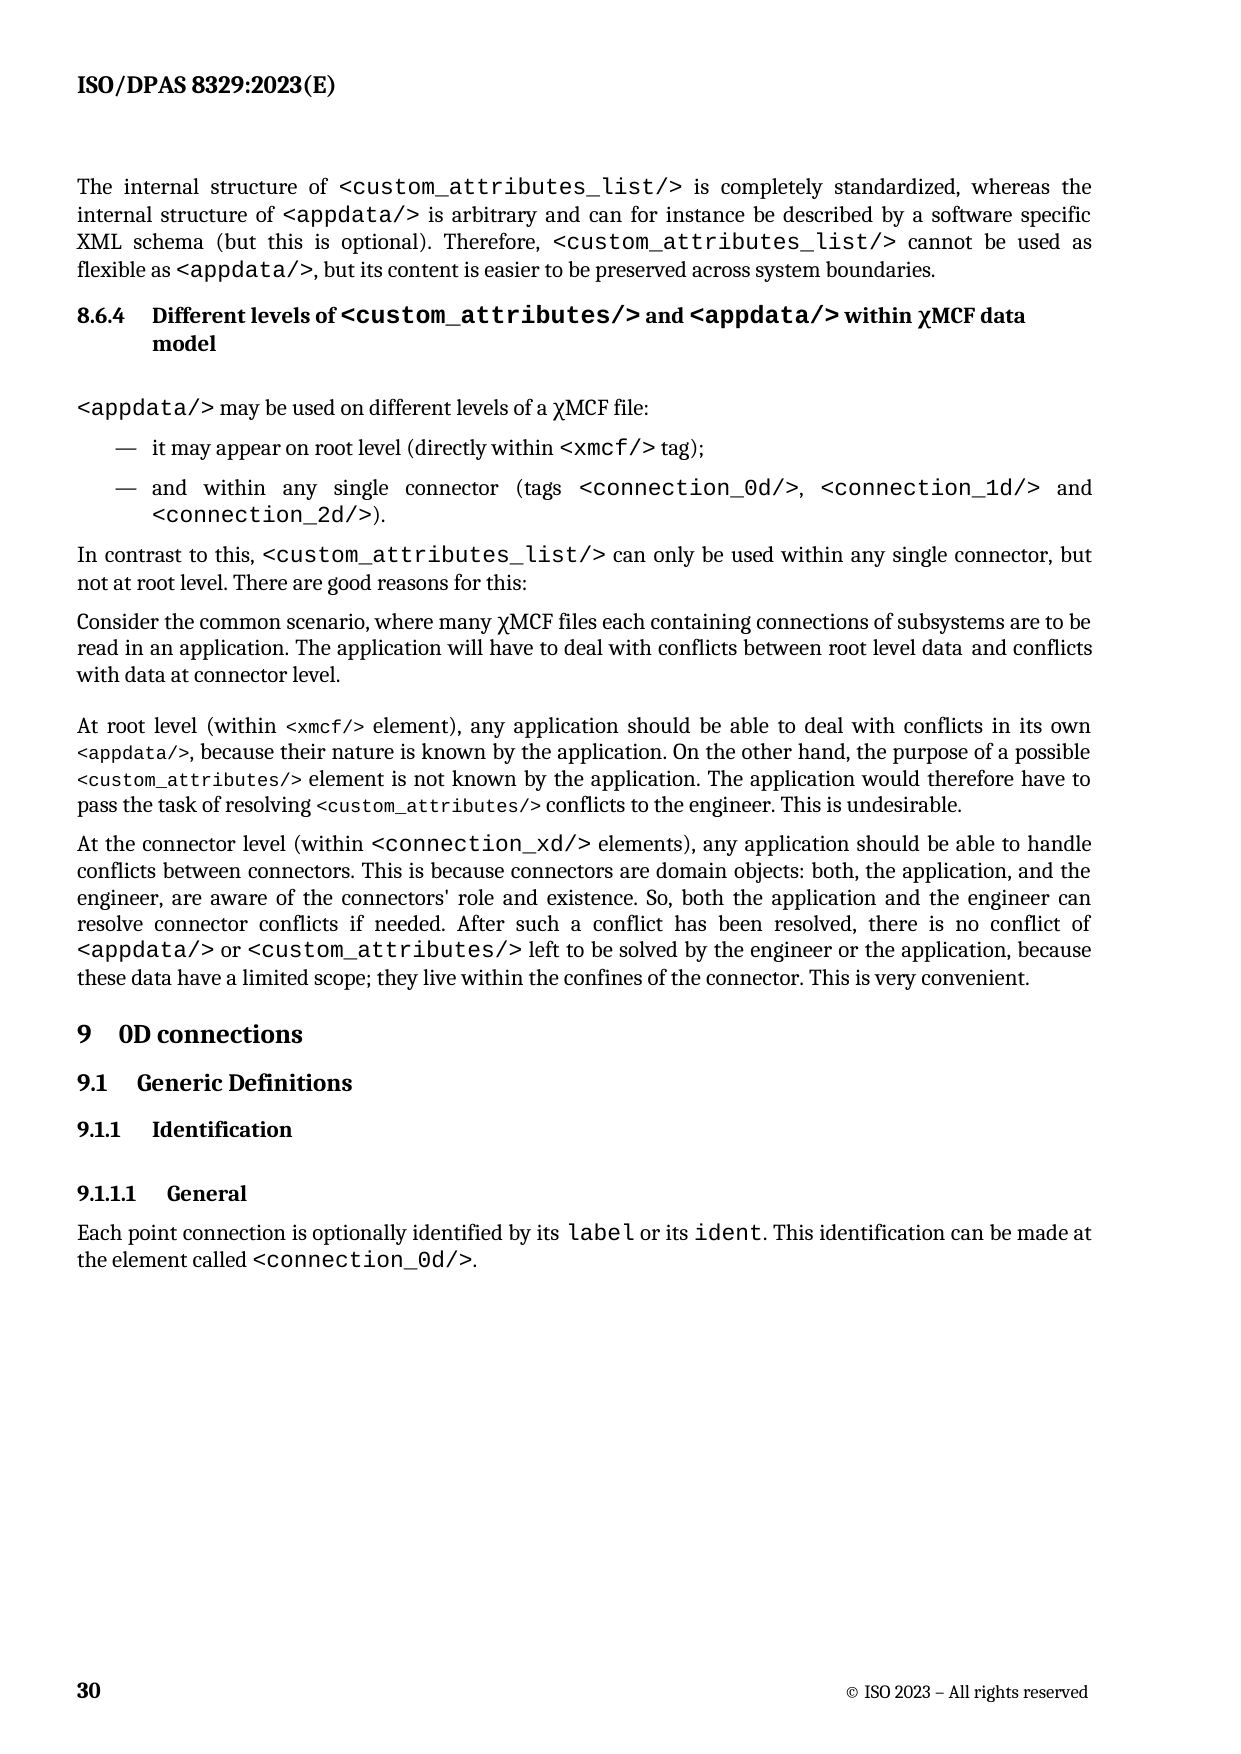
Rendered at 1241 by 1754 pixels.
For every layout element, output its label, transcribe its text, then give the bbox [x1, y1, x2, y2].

subtitle General [77, 1180, 1092, 1207]
text The internal structure of <custom_attributes_list/> is completely standardized, whereas the internal structure of <appdata/> is arbitrary and can for instance be described by a software specific XML schema (but this is optional). Therefore, <custom_attributes_list/> cannot be used as flexible as <appdata/>, but its content is easier to be preserved across system boundaries. [77, 174, 1092, 284]
list and within any single connector (tags <connection_0d/>, <connection_1d/> and <connection_2d/>). [114, 475, 1092, 530]
subtitle Identification [77, 1117, 1092, 1143]
text In contrast to this, <custom_attributes_list/> can only be used within any single connector, but not at root level. There are good reasons for this: [77, 542, 1092, 596]
text Consider the common scenario, where many χMCF files each containing connections of subsystems are to be read in an application. The application will have to deal with conflicts between root level data, connection group level data and conflicts with data at connector level. [77, 609, 1092, 688]
subtitle Generic Definitions [77, 1069, 1092, 1098]
text At the connector level (within <connection_xd/> elements), any application should be able to handle conflicts between connectors. This is because connectors are domain objects: both, the application, and the engineer, are aware of the connectors' role and existence. So, both the application and the engineer can resolve connector conflicts if needed. After such a conflict has been resolved, there is no conflict of <appdata/> or <custom_attributes/> left to be solved by the engineer or the application, because these data have a limited scope; they live within the confines of the connector. This is very convenient. [77, 831, 1092, 991]
subtitle 0D connections [77, 1019, 1092, 1050]
list it may appear on root level (directly within <xmcf/> tag); [114, 435, 1092, 462]
text <appdata/> may be used on different levels of a χMCF file: [77, 395, 1092, 422]
subtitle Different levels of <custom_attributes/> and <appdata/> within χMCF data model [77, 303, 1092, 357]
text Each point connection is optionally identified by its label or its ident. This identification can be made at the element called <connection_0d/>. [77, 1219, 1092, 1274]
text At root level (within <xmcf/> element), any application should be able to deal with conflicts in its own <appdata/>, because their nature is known by the application. On the other hand, the purpose of a possible <custom_attributes/> element is not known by the application. The application would therefore have to pass the task of resolving <custom_attributes/> conflicts to the engineer. This is undesirable. [77, 713, 1092, 818]
